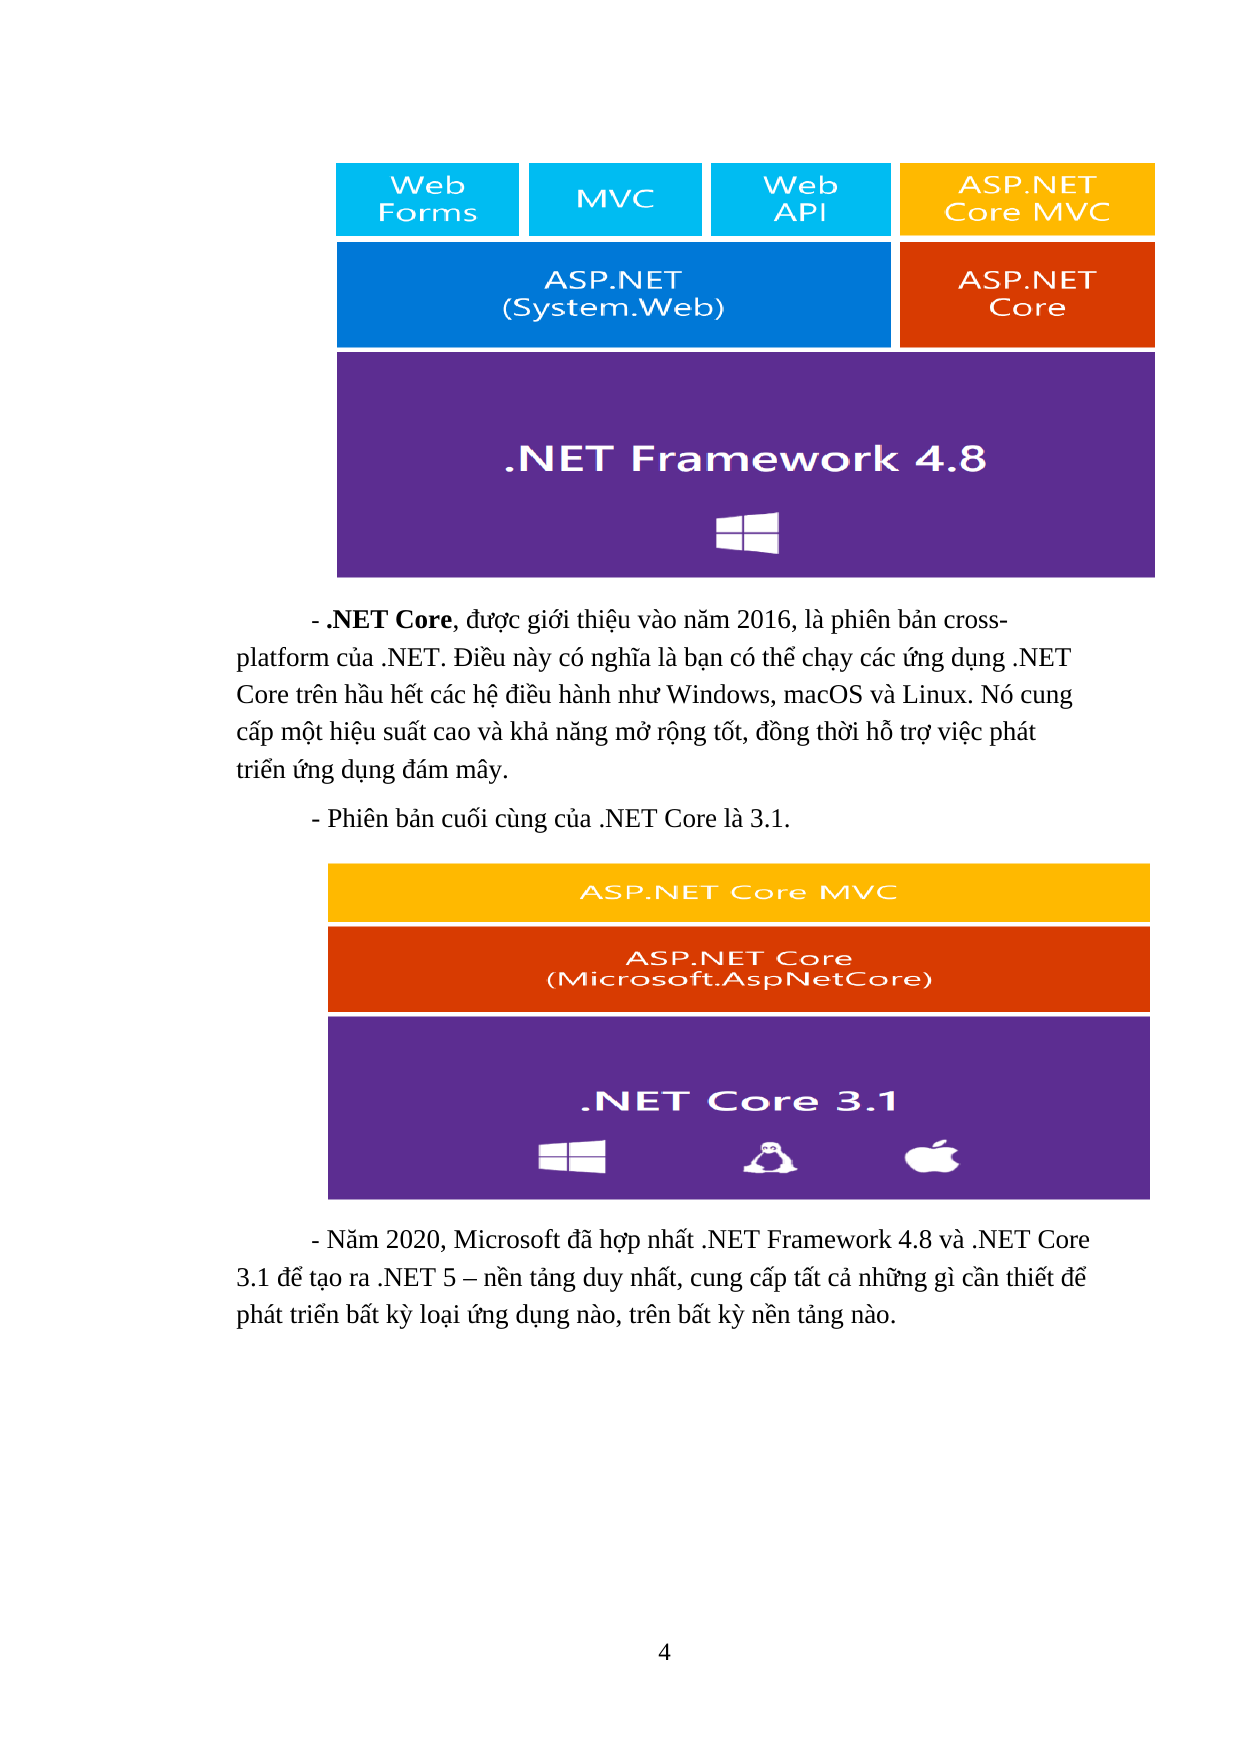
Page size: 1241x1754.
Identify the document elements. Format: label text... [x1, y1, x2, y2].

picture [311, 147, 1167, 587]
text - Phiên bản cuối cùng của .NET Core là 3.1. [236, 803, 1092, 834]
picture [311, 852, 1167, 1206]
text - .NET Core, được giới thiệu vào năm 2016, là phiên bản cross-platform của .NET. Điều này có nghĩa là bạn có thể chạy các ứng dụng .NET Core trên hầu hết các hệ điều hành như Windows, macOS và Linux. Nó cung cấp một hiệu suất cao và khả năng mở rộng tốt, đồng thời hỗ trợ việc phát triển ứng dụng đám mây. [236, 604, 1092, 784]
text - Năm 2020, Microsoft đã hợp nhất .NET Framework 4.8 và .NET Core 3.1 để tạo ra .NET 5 – nền tảng duy nhất, cung cấp tất cả những gì cần thiết để phát triển bất kỳ loại ứng dụng nào, trên bất kỳ nền tảng nào. [236, 1223, 1092, 1329]
